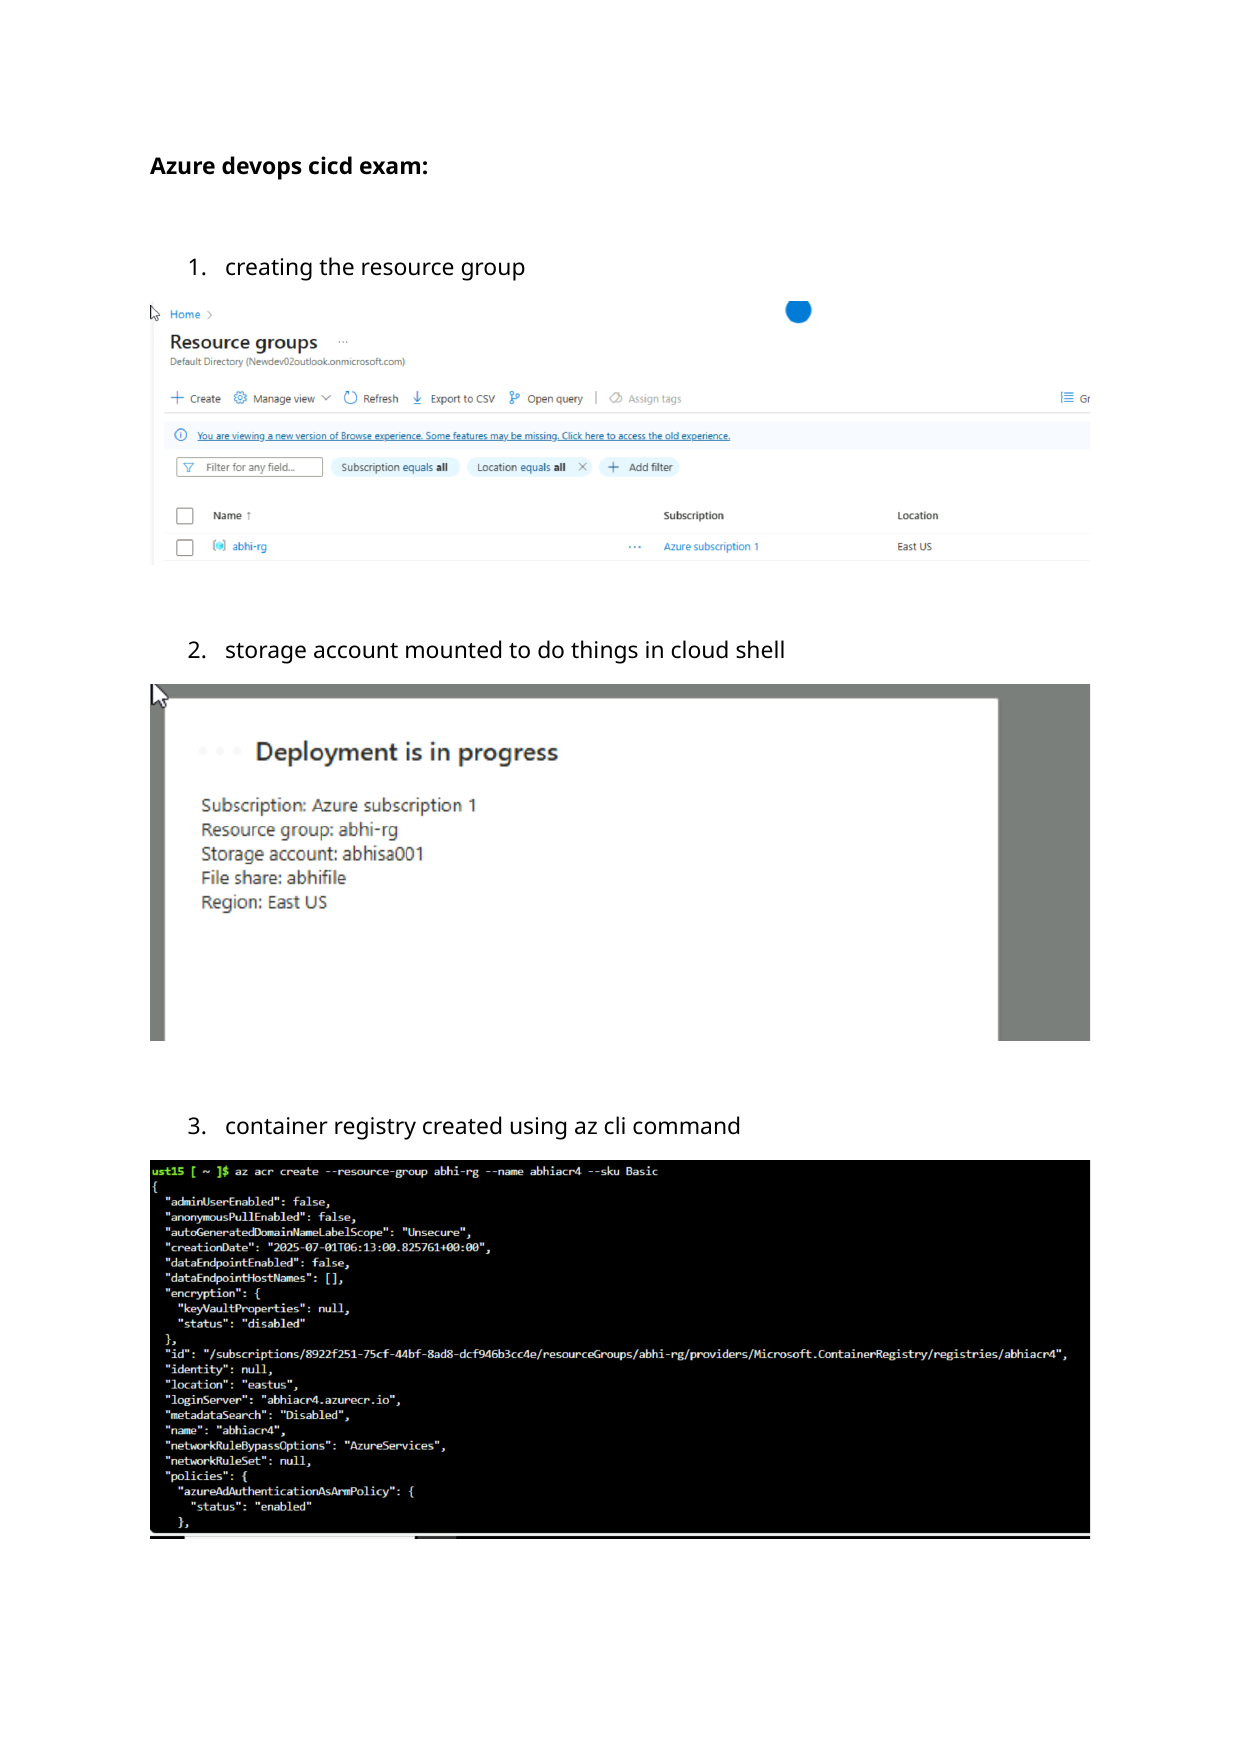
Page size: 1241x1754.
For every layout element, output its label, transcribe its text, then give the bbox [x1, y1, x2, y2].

list container registry created using az cli command [187, 1110, 1090, 1141]
picture [150, 1160, 1091, 1539]
picture [150, 301, 1091, 565]
picture [150, 684, 1091, 1041]
list creating the resource group [187, 251, 1090, 282]
list storage account mounted to do things in cloud shell [187, 634, 1090, 665]
text Azure devops cicd exam: [150, 150, 1090, 181]
